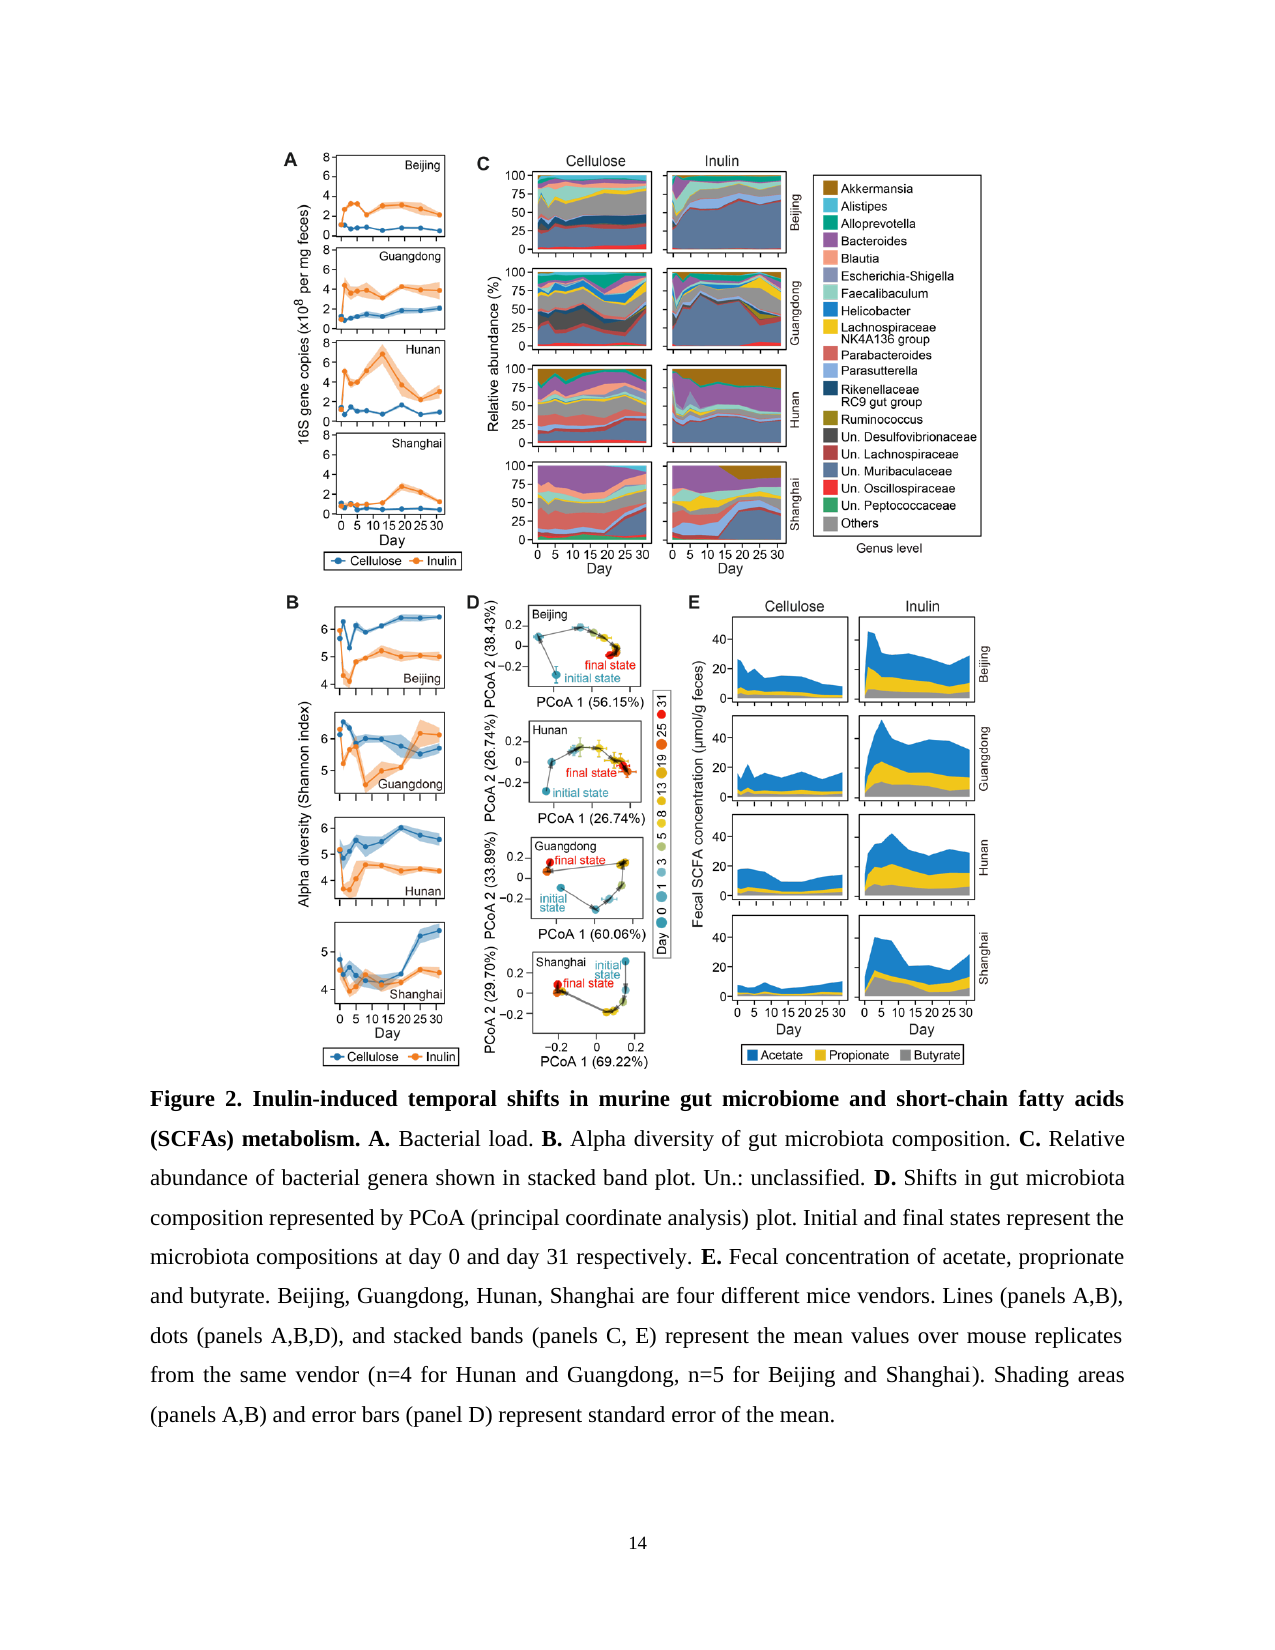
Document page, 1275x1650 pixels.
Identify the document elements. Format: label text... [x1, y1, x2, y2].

text Figure 2. Inulin-induced temporal shifts in murine gut microbiome and short-chain fatty acids (SCFAs) metabolism. A. Bacterial load. B. Alpha diversity of gut microbiota composition. C. Relative abundance of bacterial genera shown in stacked band plot. Un.: unclassified. D. Shifts in gut microbiota composition represented by PCoA (principal coordinate analysis) plot. Initial and final states represent the microbiota compositions at day 0 and day 31 respectively. E. Fecal concentration of acetate, proprionate and butyrate. Beijing, Guangdong, Hunan, Shanghai are four different mice vendors. Lines (panels A,B), dots (panels A,B,D), and stacked bands (panels C, E) represent the mean values over mouse replicates from the same vendor (n=4 for Hunan and Guangdong, n=5 for Beijing and Shanghai). Shading areas (panels A,B) and error bars (panel D) represent standard error of the mean. [150, 1085, 1125, 1427]
picture [283, 150, 992, 1071]
